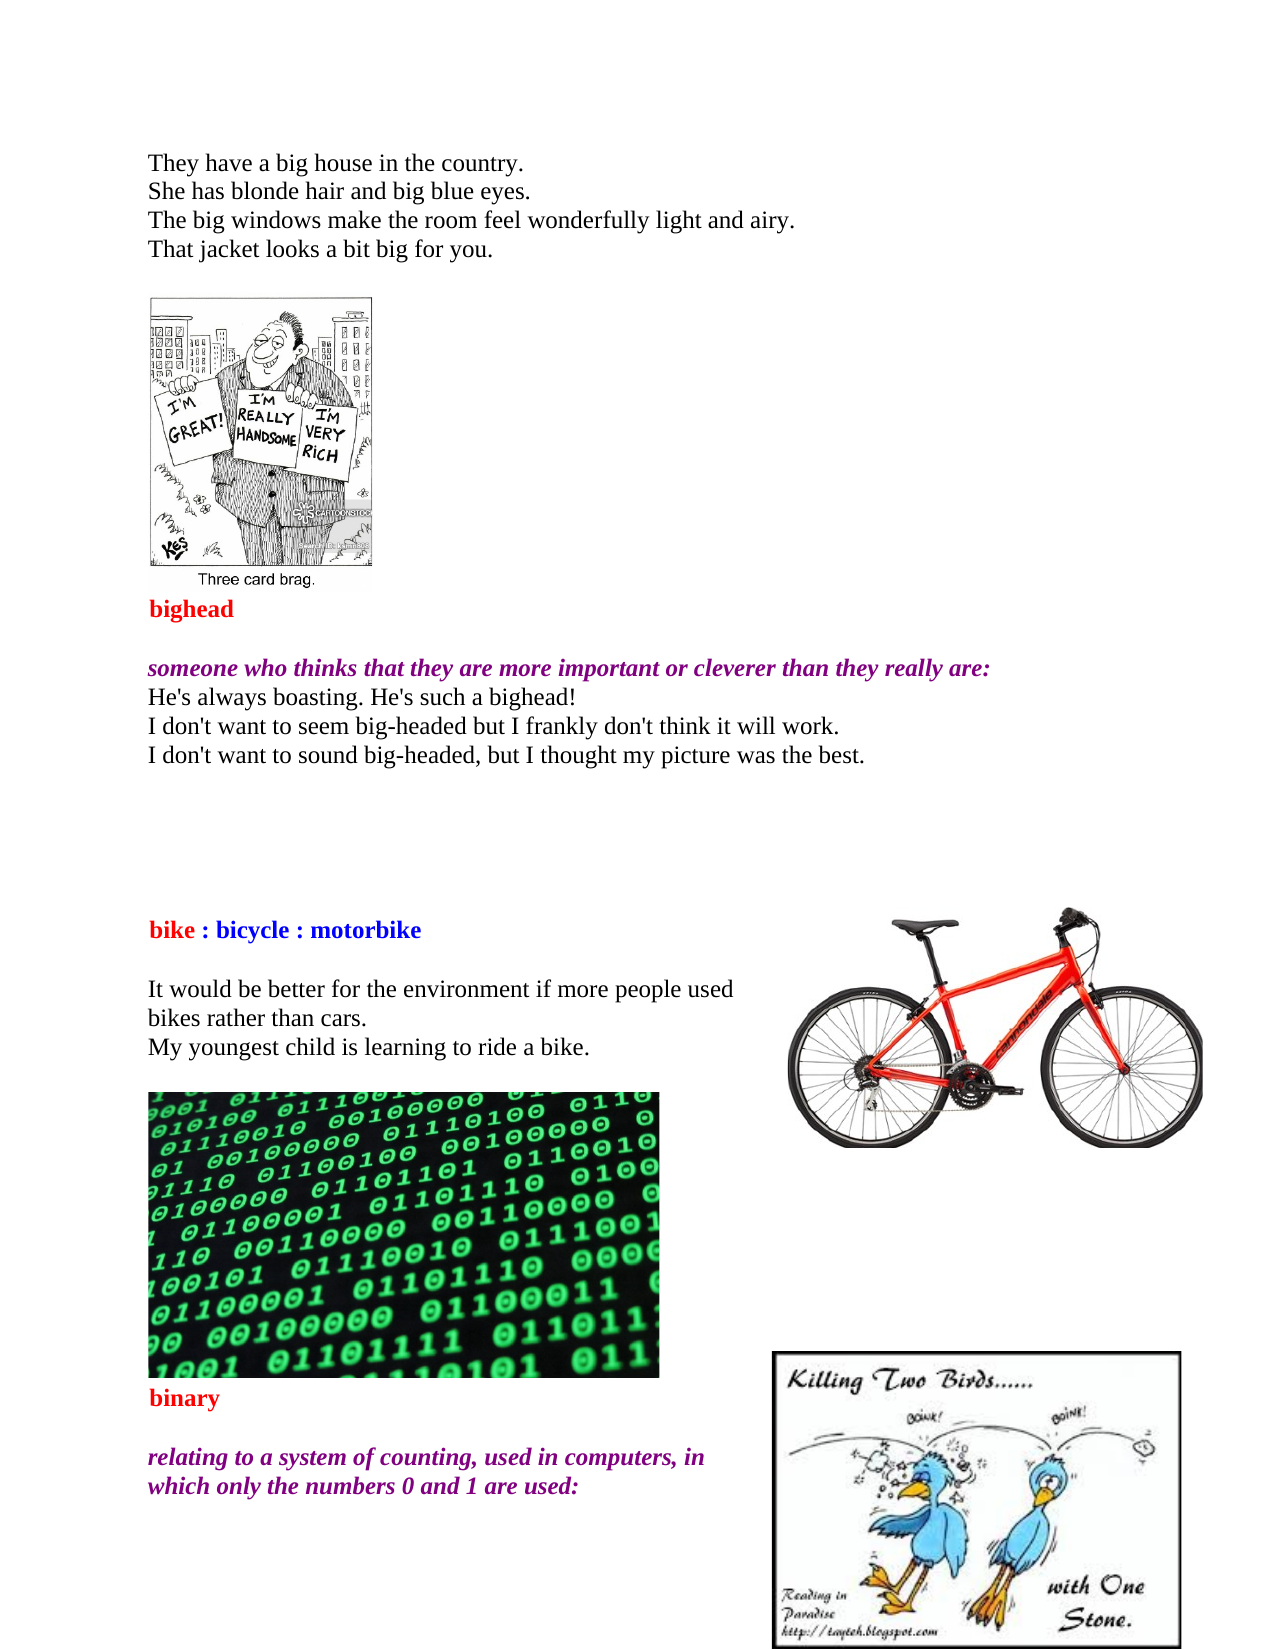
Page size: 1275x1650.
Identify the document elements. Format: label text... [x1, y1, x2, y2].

table_header bighead [148, 593, 494, 624]
picture [146, 292, 372, 589]
text They have a big house in the country. She has blonde hair and big blue eyes. The big windows make the room feel wonderfully light and airy. That jacket looks a bit big for you. [148, 148, 1127, 263]
table_header binary [148, 1381, 494, 1413]
picture [771, 1351, 1182, 1649]
text someone who thinks that they are more important or cleverer than they really are: He's always boasting. He's such a bighead! I don't want to seem big-headed but I frankly don't think it will work. I don't want to sound big-headed, but I thought my picture was the best. [148, 653, 1127, 768]
picture [146, 1092, 660, 1377]
picture [787, 907, 1203, 1148]
table_header bike : bicycle : motorbike [148, 914, 494, 945]
text relating to a system of counting, used in computers, in which only the numbers 0 and 1 are used: [148, 1442, 771, 1500]
text It would be better for the environment if more people used bikes rather than cars. My youngest child is learning to ride a bike. [148, 974, 787, 1061]
